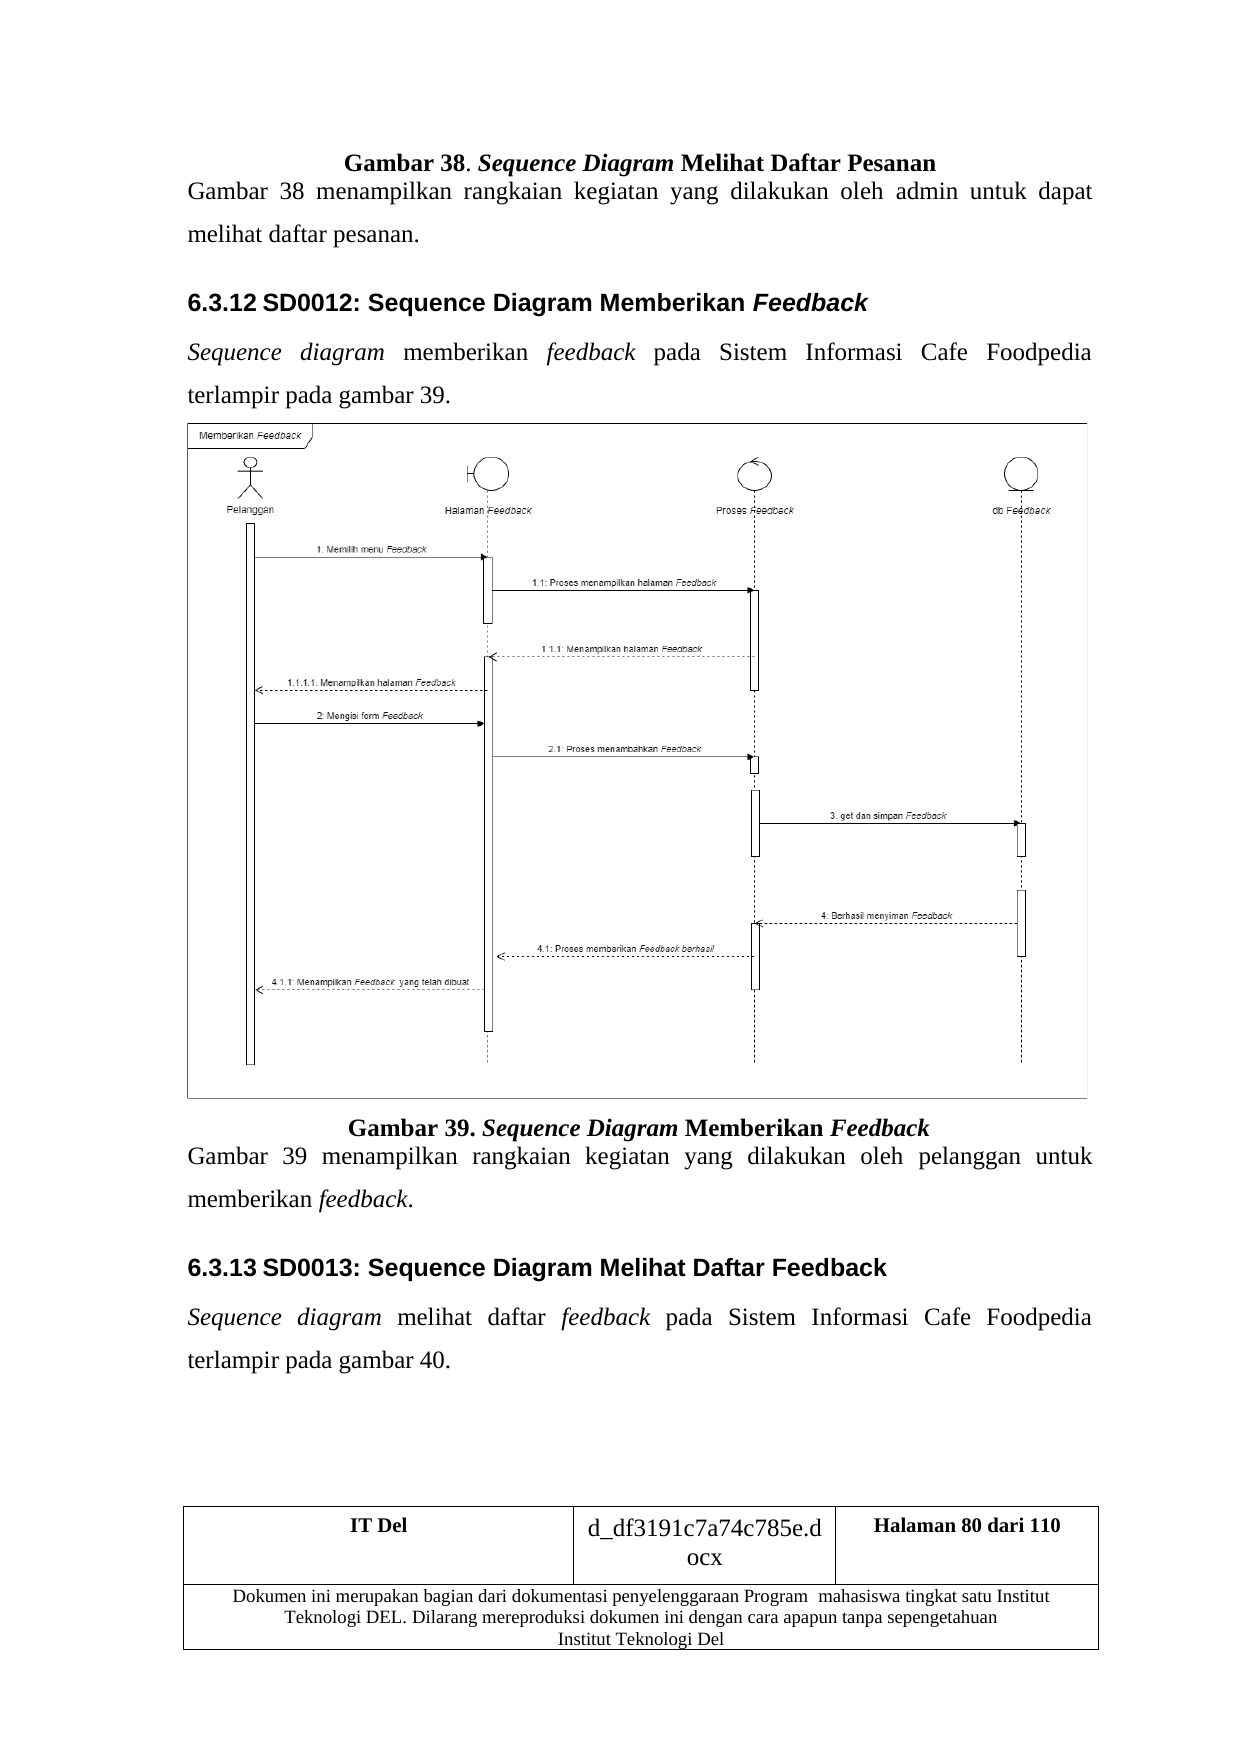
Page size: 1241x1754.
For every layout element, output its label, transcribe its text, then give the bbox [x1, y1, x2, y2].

subtitle SD0012: Sequence Diagram Memberikan Feedback [187, 288, 1092, 316]
text Gambar 39. Sequence Diagram Memberikan Feedback [187, 1113, 1092, 1141]
text Sequence diagram melihat daftar feedback pada Sistem Informasi Cafe Foodpedia terlampir pada gambar 40. [187, 1302, 1092, 1374]
text Gambar 38. Sequence Diagram Melihat Daftar Pesanan [187, 148, 1092, 176]
text Sequence diagram memberikan feedback pada Sistem Informasi Cafe Foodpedia terlampir pada gambar 39. [187, 337, 1092, 409]
picture [187, 423, 1088, 1099]
text Gambar 38 menampilkan rangkaian kegiatan yang dilakukan oleh admin untuk dapat melihat daftar pesanan. [187, 176, 1092, 248]
text Gambar 39 menampilkan rangkaian kegiatan yang dilakukan oleh pelanggan untuk memberikan feedback. [187, 1141, 1092, 1213]
subtitle SD0013: Sequence Diagram Melihat Daftar Feedback [187, 1253, 1092, 1281]
